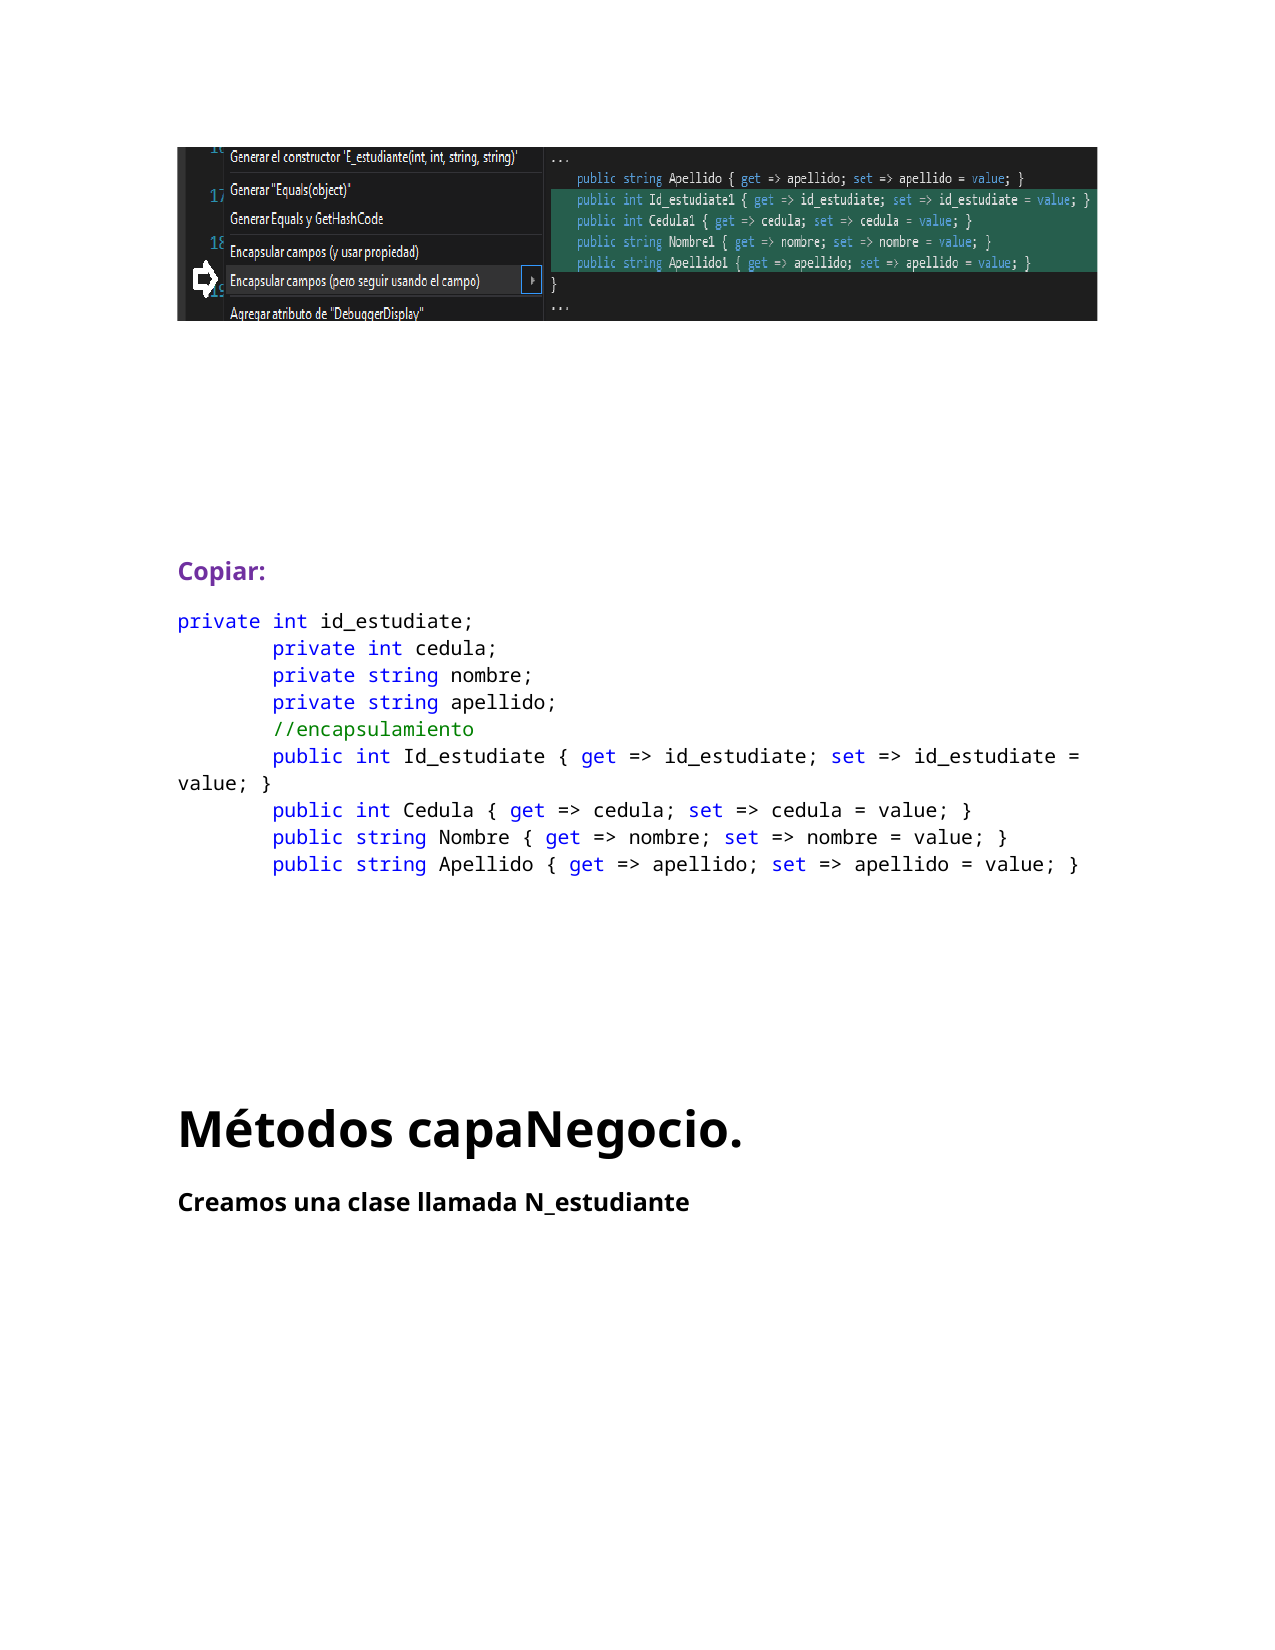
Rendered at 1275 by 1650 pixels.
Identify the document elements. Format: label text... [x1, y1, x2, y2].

text public int Cedula { get => cedula; set => cedula = value; } [177, 796, 1098, 823]
text private int cedula; [177, 634, 1098, 661]
text //encapsulamiento [177, 715, 1098, 742]
text public string Apellido { get => apellido; set => apellido = value; } [177, 850, 1098, 877]
text Copiar: [177, 554, 1098, 588]
text Métodos capaNegocio. [177, 1094, 1098, 1162]
text Creamos una clase llamada N_estudiante [177, 1184, 1098, 1218]
text public string Nombre { get => nombre; set => nombre = value; } [177, 823, 1098, 850]
text private int id_estudiate; [177, 607, 1098, 634]
text private string apellido; [177, 688, 1098, 715]
picture [177, 147, 1098, 321]
text public int Id_estudiate { get => id_estudiate; set => id_estudiate = value; } [177, 742, 1098, 796]
text private string nombre; [177, 661, 1098, 688]
